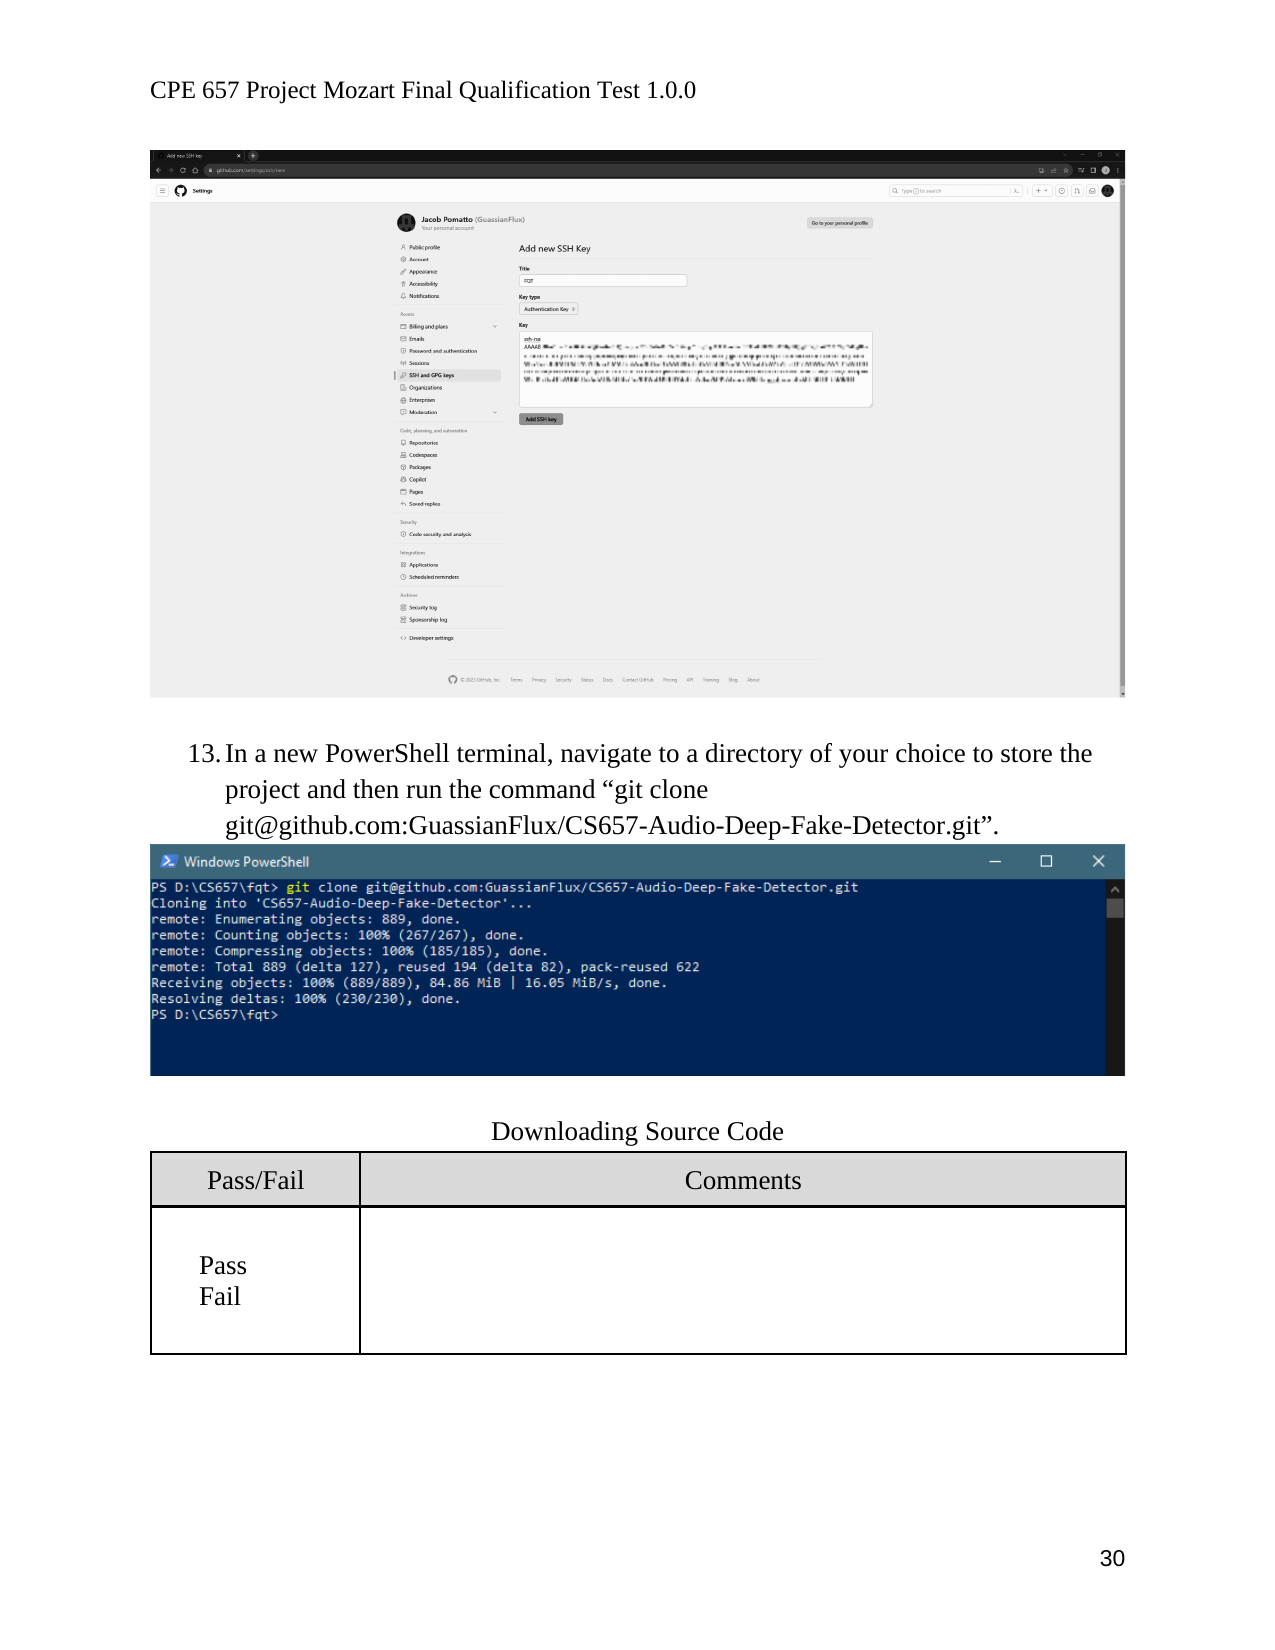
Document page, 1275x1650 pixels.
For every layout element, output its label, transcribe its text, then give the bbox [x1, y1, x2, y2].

table_header Comments [361, 1153, 1125, 1205]
table_header Pass/Fail [152, 1153, 359, 1205]
list In a new PowerShell terminal, navigate to a directory of your choice to store the project and then run the command “git clone git@github.com:GuassianFlux/CS657-Audio-Deep-Fake-Detector.git”. [187, 737, 1125, 840]
table_cell Pass Fail [152, 1208, 359, 1353]
text Downloading Source Code [150, 1116, 1125, 1147]
table_cell [361, 1208, 1125, 1353]
picture [150, 150, 1125, 698]
picture [150, 844, 1125, 1076]
